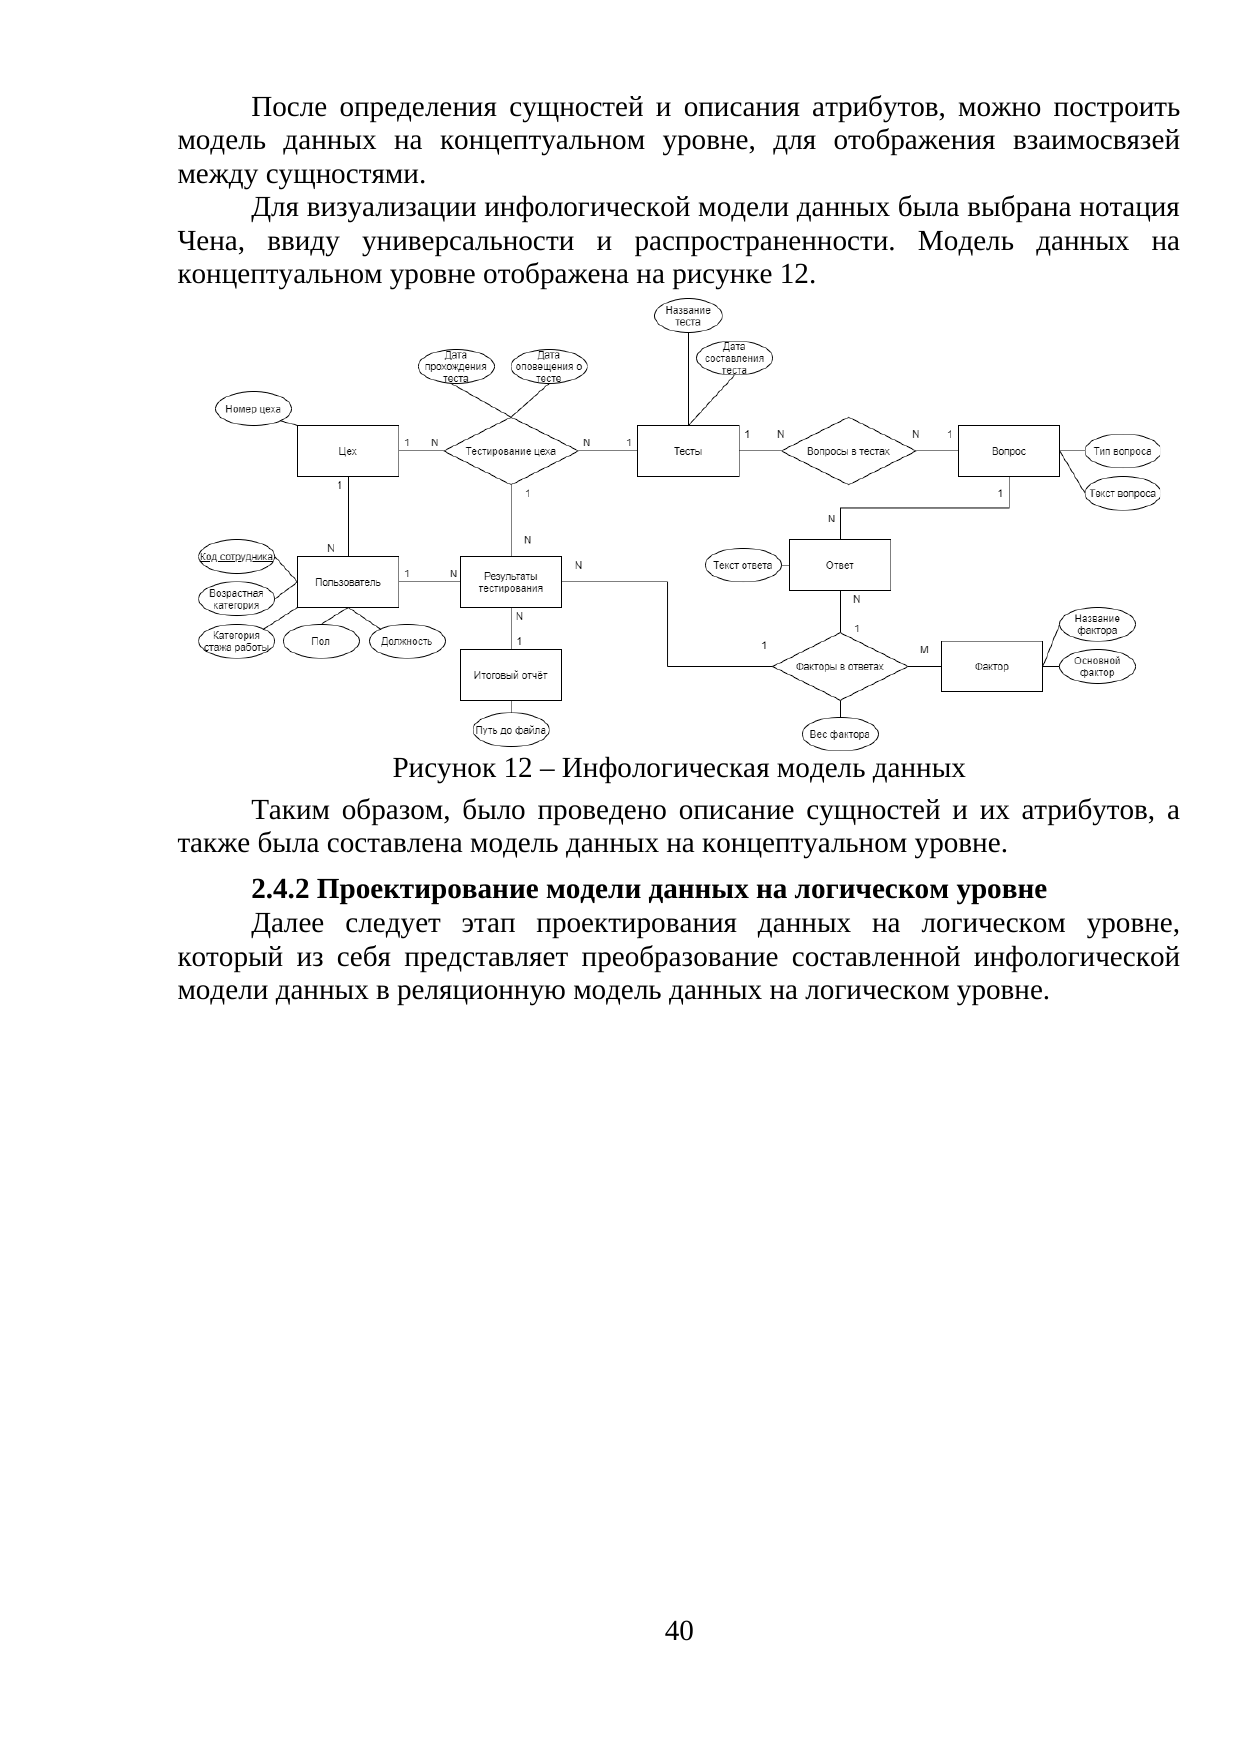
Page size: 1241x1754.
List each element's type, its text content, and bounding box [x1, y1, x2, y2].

text Рисунок 12 – Инфологическая модель данных [177, 750, 1181, 784]
text Таким образом, было проведено описание сущностей и их атрибутов, а также была составлена модель данных на концептуальном уровне. [177, 792, 1181, 859]
text Далее следует этап проектирования данных на логическом уровне, который из себя представляет преобразование составленной инфологической модели данных в реляционную модель данных на логическом уровне. [177, 905, 1181, 1006]
text Для визуализации инфологической модели данных была выбрана нотация Чена, ввиду универсальности и распространенности. Модель данных на концептуальном уровне отображена на рисунке 12. [177, 189, 1181, 290]
text После определения сущностей и описания атрибутов, можно построить модель данных на концептуальном уровне, для отображения взаимосвязей между сущностями. [177, 89, 1181, 189]
picture [198, 298, 1161, 751]
text 2.4.2 Проектирование модели данных на логическом уровне [177, 872, 1181, 905]
